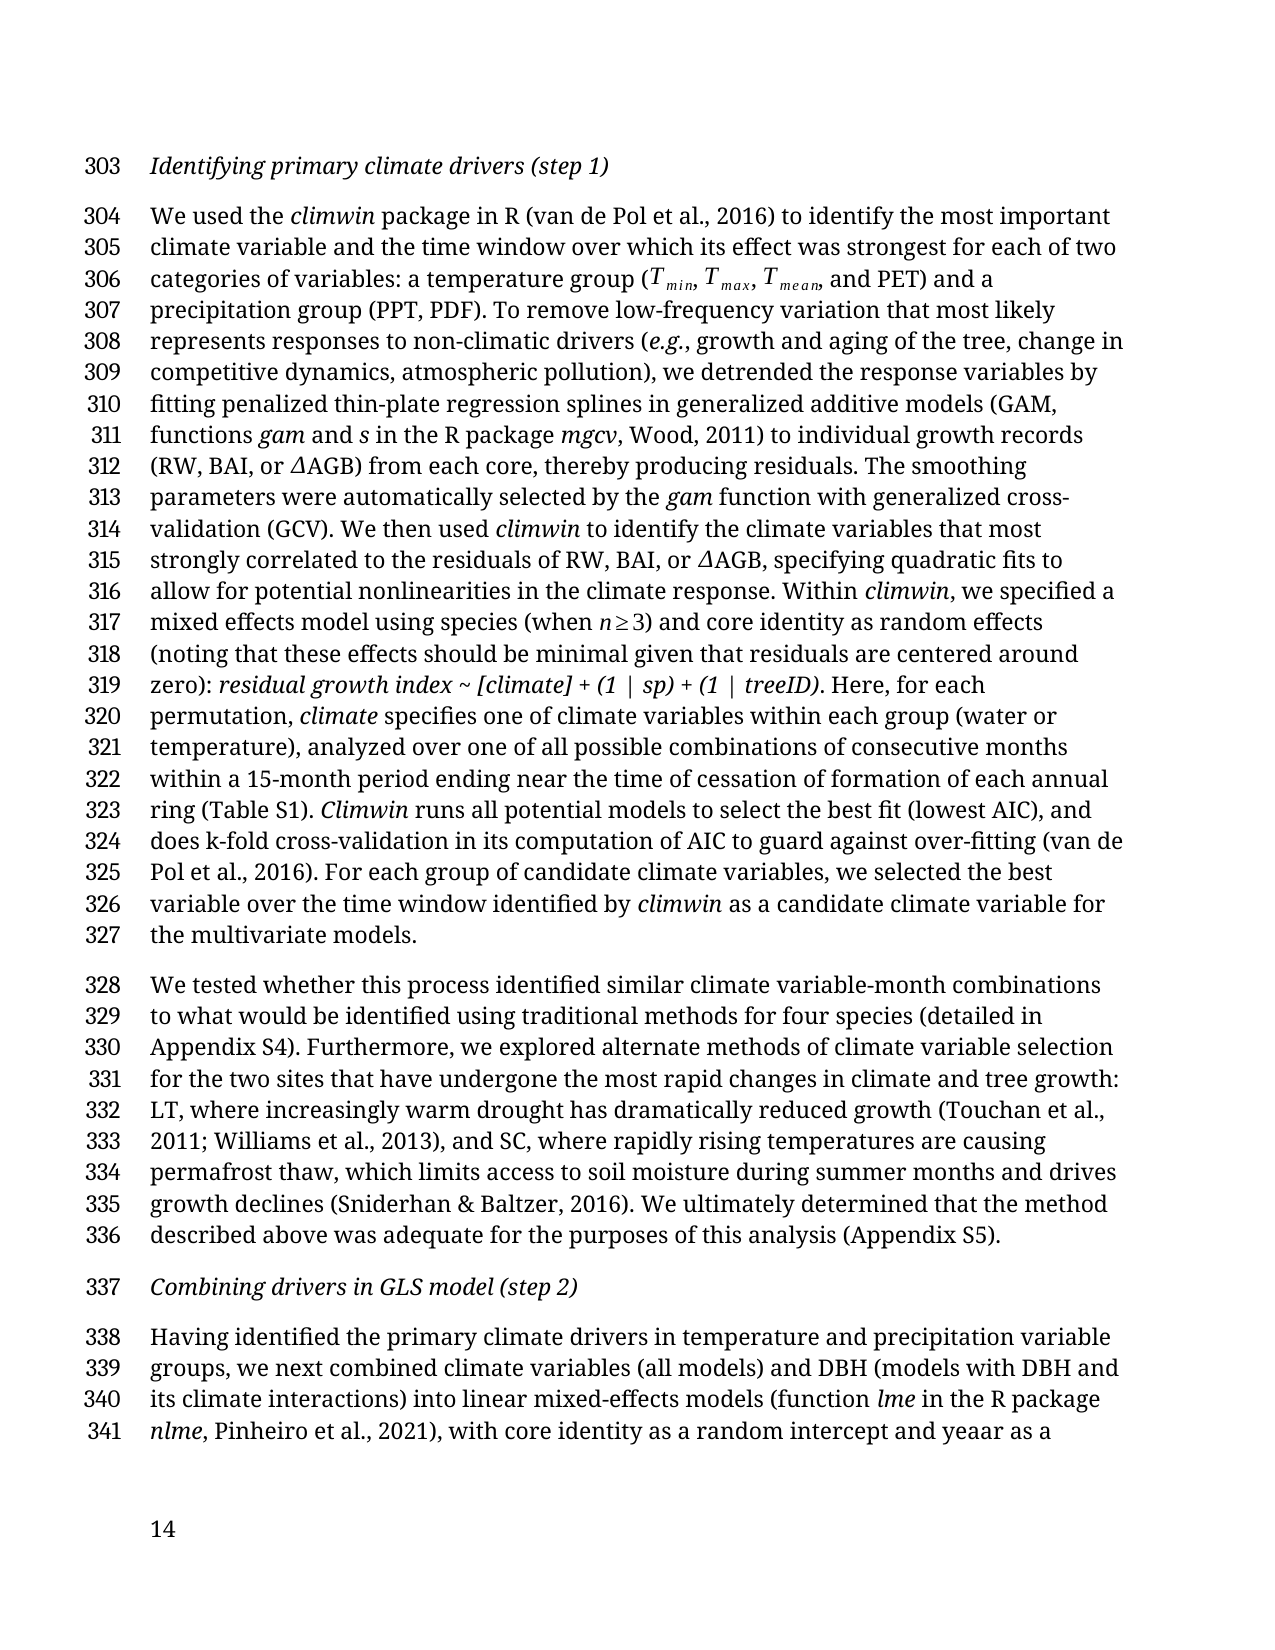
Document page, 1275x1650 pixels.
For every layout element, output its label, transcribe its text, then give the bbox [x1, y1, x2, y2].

text We tested whether this process identified similar climate variable-month combinations to what would be identified using traditional methods for four species (detailed in Appendix S4). Furthermore, we explored alternate methods of climate variable selection for the two sites that have undergone the most rapid changes in climate and tree growth: LT, where increasingly warm drought has dramatically reduced growth (Touchan et al., 2011; Williams et al., 2013), and SC, where rapidly rising temperatures are causing permafrost thaw, which limits access to soil moisture during summer months and drives growth declines (Sniderhan & Baltzer, 2016). We ultimately determined that the method described above was adequate for the purposes of this analysis (Appendix S5). [150, 969, 1125, 1250]
subtitle Identifying primary climate drivers (step 1) [150, 150, 1125, 181]
subtitle Combining drivers in GLS model (step 2) [150, 1271, 1125, 1302]
text We used the climwin package in R (van de Pol et al., 2016) to identify the most important climate variable and the time window over which its effect was strongest for each of two categories of variables: a temperature group (, , , and PET) and a precipitation group (PPT, PDF). To remove low-frequency variation that most likely represents responses to non-climatic drivers (e.g., growth and aging of the tree, change in competitive dynamics, atmospheric pollution), we detrended the response variables by fitting penalized thin-plate regression splines in generalized additive models (GAM, functions gam and s in the R package mgcv, Wood, 2011) to individual growth records (RW, BAI, or AGB) from each core, thereby producing residuals. The smoothing parameters were automatically selected by the gam function with generalized cross-validation (GCV). We then used climwin to identify the climate variables that most strongly correlated to the residuals of RW, BAI, or AGB, specifying quadratic fits to allow for potential nonlinearities in the climate response. Within climwin, we specified a mixed effects model using species (when ) and core identity as random effects (noting that these effects should be minimal given that residuals are centered around zero): residual growth index ~ [climate] + (1 | sp) + (1 | treeID). Here, for each permutation, climate specifies one of climate variables within each group (water or temperature), analyzed over one of all possible combinations of consecutive months within a 15-month period ending near the time of cessation of formation of each annual ring (Table S1). Climwin runs all potential models to select the best fit (lowest AIC), and does k-fold cross-validation in its computation of AIC to guard against over-fitting (van de Pol et al., 2016). For each group of candidate climate variables, we selected the best variable over the time window identified by climwin as a candidate climate variable for the multivariate models. [150, 200, 1125, 950]
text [150, 1321, 1125, 1446]
